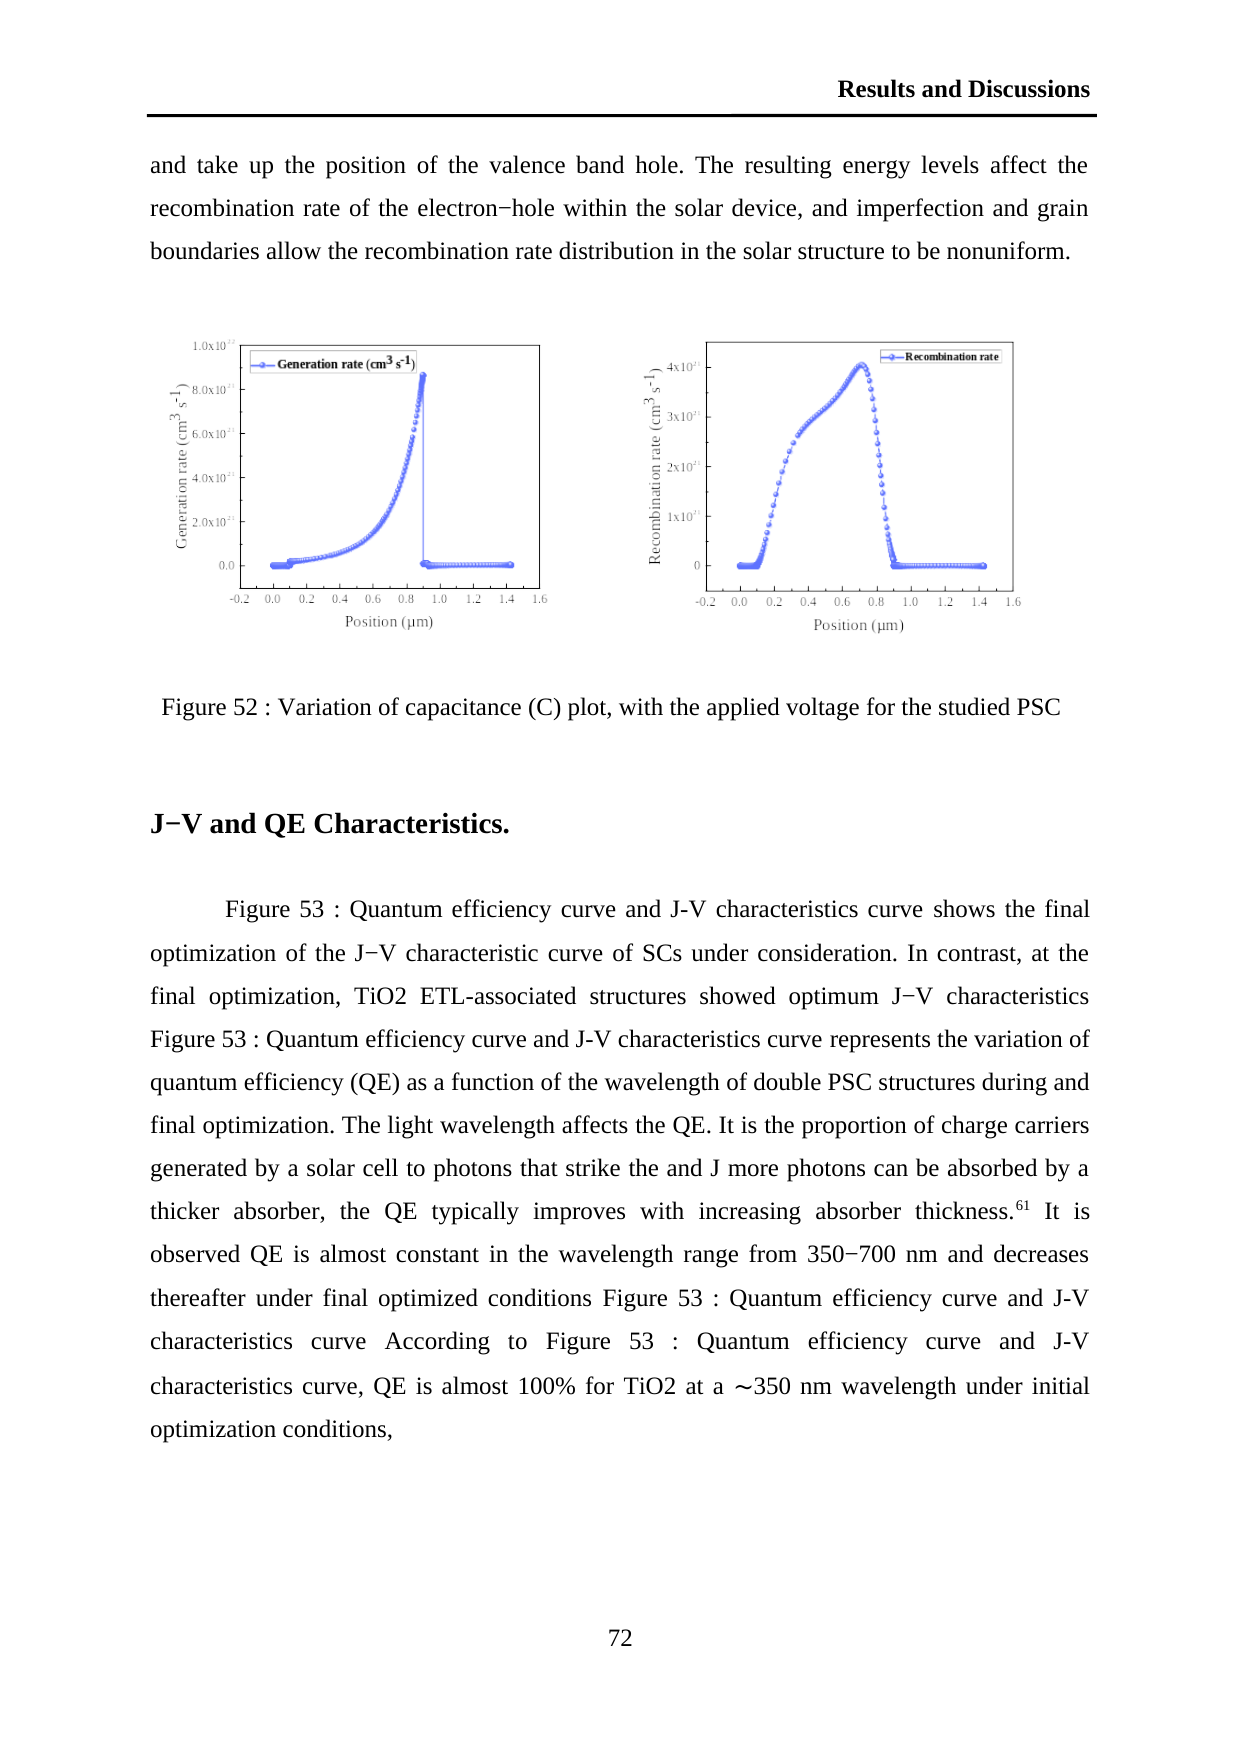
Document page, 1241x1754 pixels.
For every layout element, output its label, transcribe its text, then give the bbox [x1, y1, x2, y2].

table_header [150, 296, 614, 663]
table_cell Figure 52 : Variation of capacitance (C) plot, with the applied voltage for the studied PSC [150, 663, 1090, 765]
subtitle J−V and QE Characteristics. [150, 807, 1090, 840]
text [150, 150, 1090, 265]
table_header [614, 296, 1090, 663]
text Figure 53 Quantum efficiency curve and J-V characteristics curve shows the final optimization of the J−V characteristic curve of SCs under consideration. In contrast, at the final optimization, TiO2 ETL-associated structures showed optimum J−V characteristics Figure 53: Quantum efficiency curve and J-V characteristics curve represents the variation of quantum efficiency (QE) as a function of the wavelength of double PSC structures during and final optimization. The light wavelength affects the QE. It is the proportion of charge carriers generated by a solar cell to photons that strike the and J more photons can be absorbed by a thicker absorber, the QE typically improves with increasing absorber thickness.61 It is observed QE is almost constant in the wavelength range from 350−700 nm and decreases thereafter under final optimized conditions Figure 53 : Quantum efficiency curve and J-V characteristics curve According to Figure 53 : Quantum efficiency curve and J-V characteristics curve, QE is almost 100% for TiO2 at a ∼350 nm wavelength under initial optimization conditions, [150, 894, 1090, 1443]
